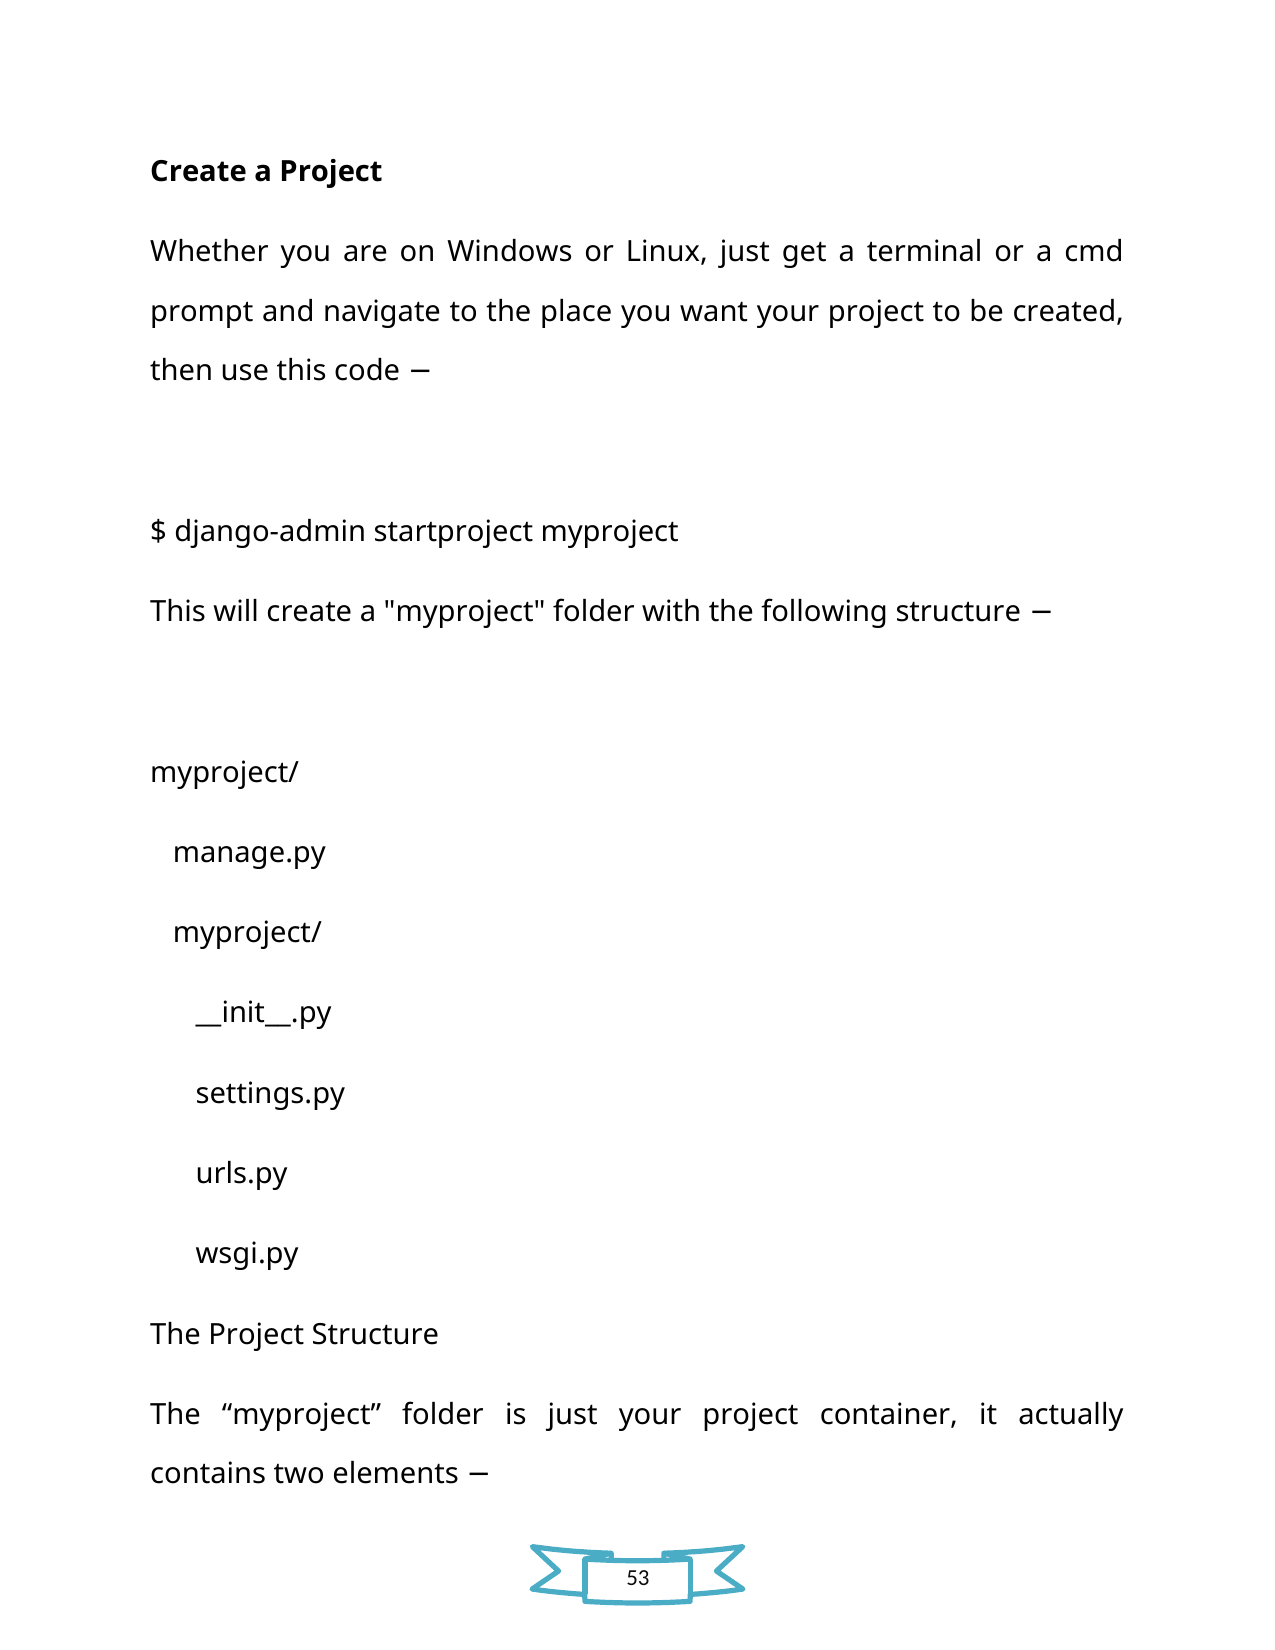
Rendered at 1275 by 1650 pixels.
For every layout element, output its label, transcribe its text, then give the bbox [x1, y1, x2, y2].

text myproject/ [150, 751, 1125, 791]
text myproject/ [150, 911, 1125, 951]
text settings.py [150, 1072, 1125, 1112]
text $ django-admin startproject myproject [150, 510, 1125, 549]
text urls.py [150, 1152, 1125, 1192]
text wsgi.py [150, 1233, 1125, 1272]
text The Project Structure [150, 1313, 1125, 1353]
text This will create a "myproject" folder with the following structure − [150, 590, 1125, 630]
text Create a Project [150, 150, 1125, 190]
text __init__.py [150, 992, 1125, 1031]
text The “myproject” folder is just your project container, it actually contains two elements − [150, 1393, 1125, 1492]
text manage.py [150, 831, 1125, 871]
text Whether you are on Windows or Linux, just get a terminal or a cmd prompt and navigate to the place you want your project to be created, then use this code − [150, 230, 1125, 389]
